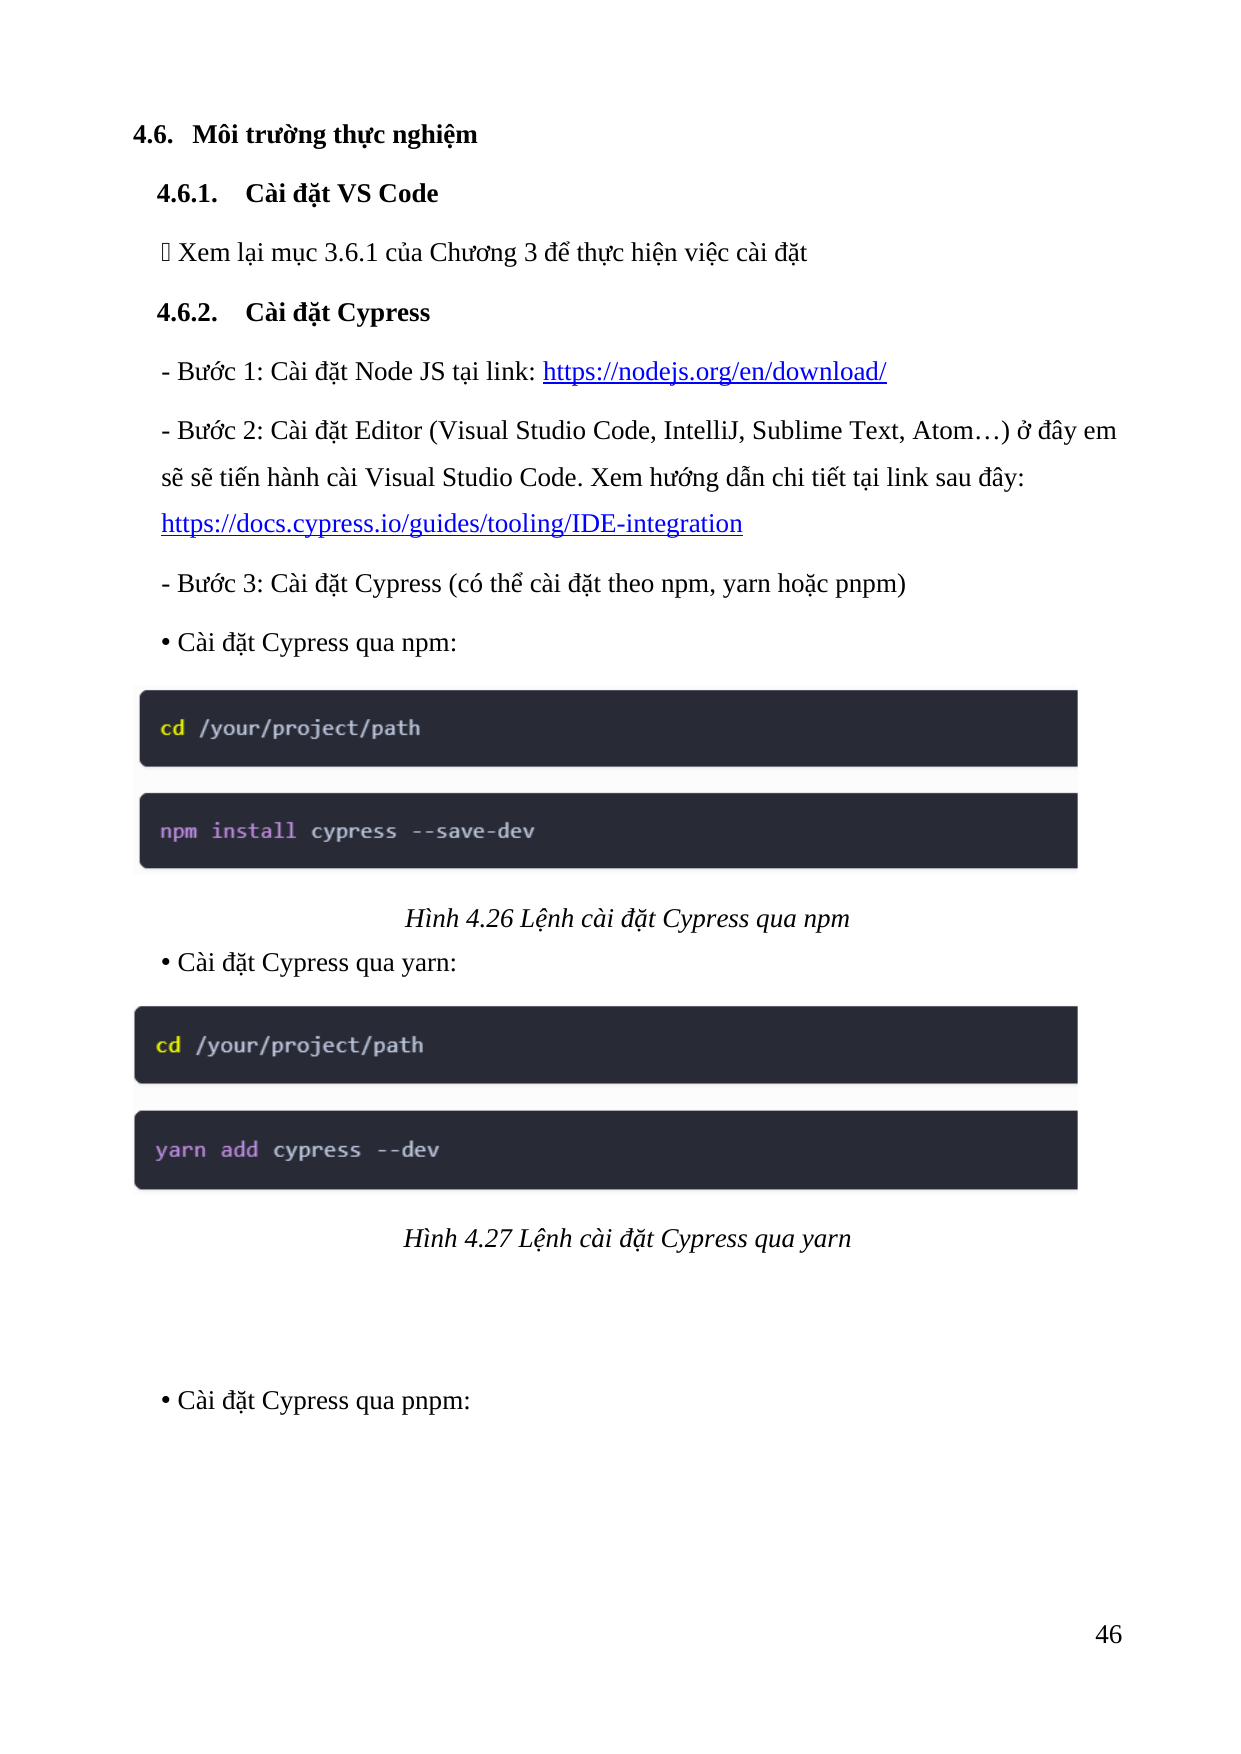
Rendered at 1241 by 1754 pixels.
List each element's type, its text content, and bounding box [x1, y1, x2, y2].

subtitle Môi trường thực nghiệm [133, 118, 1122, 149]
picture [132, 685, 1078, 875]
text - Bước 1: Cài đặt Node JS tại link: https://nodejs.org/en/download/ [161, 355, 1122, 386]
subtitle Cài đặt Cypress [157, 296, 1122, 327]
text - Bước 2: Cài đặt Editor (Visual Studio Code, IntelliJ, Sublime Text, Atom…) ở đây em sẽ sẽ tiến hành cài Visual Studio Code. Xem hướng dẫn chi tiết tại link sau đây: https://docs.cypress.io/guides/tooling/IDE-integration [161, 414, 1122, 539]
text Cài đặt Cypress qua npm: [161, 626, 1122, 657]
text Cài đặt Cypress qua yarn: [161, 946, 1122, 977]
text Cài đặt Cypress qua pnpm: [161, 1384, 1122, 1416]
text Xem lại mục 3.6.1 của Chương 3 để thực hiện việc cài đặt [161, 236, 1122, 268]
subtitle Cài đặt VS Code [157, 177, 1122, 208]
picture [132, 1005, 1078, 1195]
text - Bước 3: Cài đặt Cypress (có thể cài đặt theo npm, yarn hoặc pnpm) [161, 567, 1122, 598]
